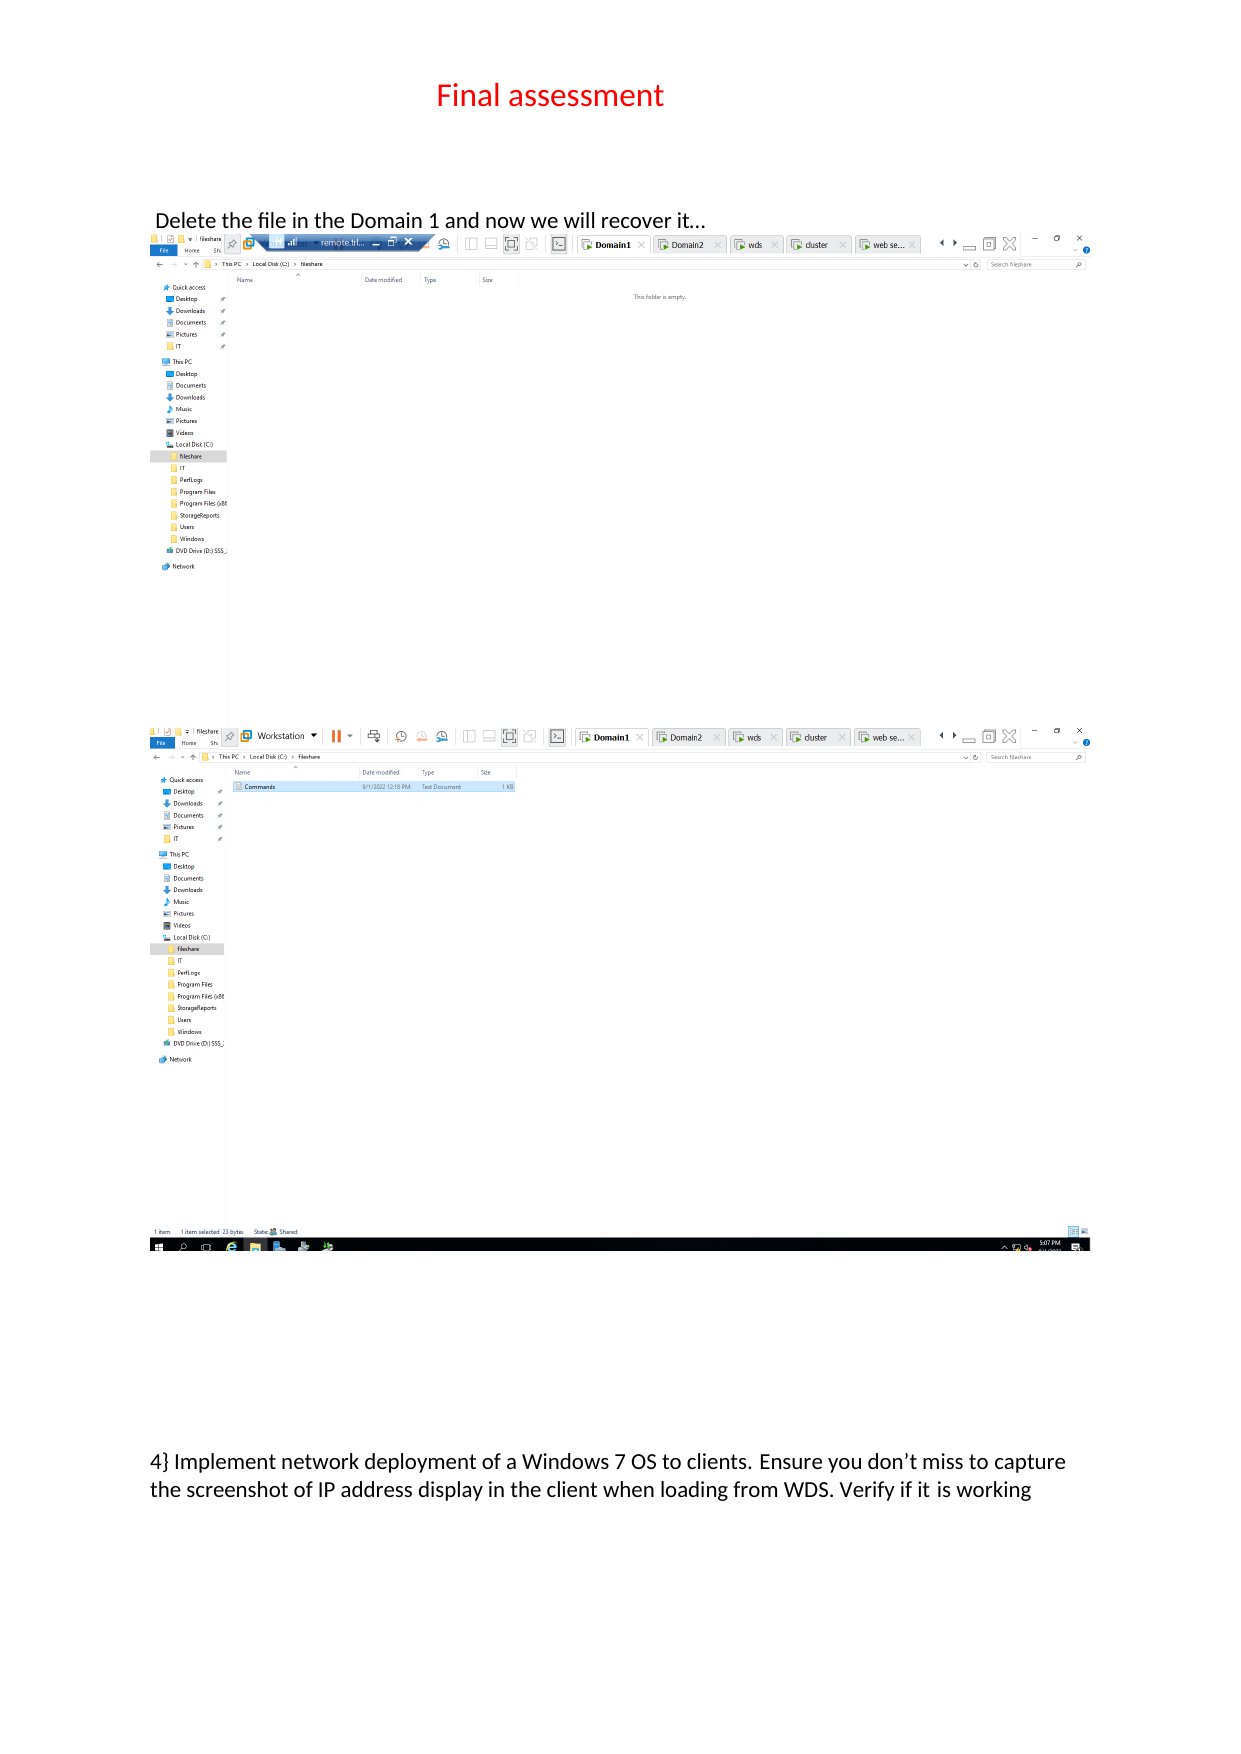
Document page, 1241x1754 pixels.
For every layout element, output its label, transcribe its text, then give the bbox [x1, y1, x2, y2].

text Delete the file in the Domain 1 and now we will recover it… [150, 206, 1090, 234]
picture [150, 234, 1091, 1251]
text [150, 1447, 1090, 1503]
